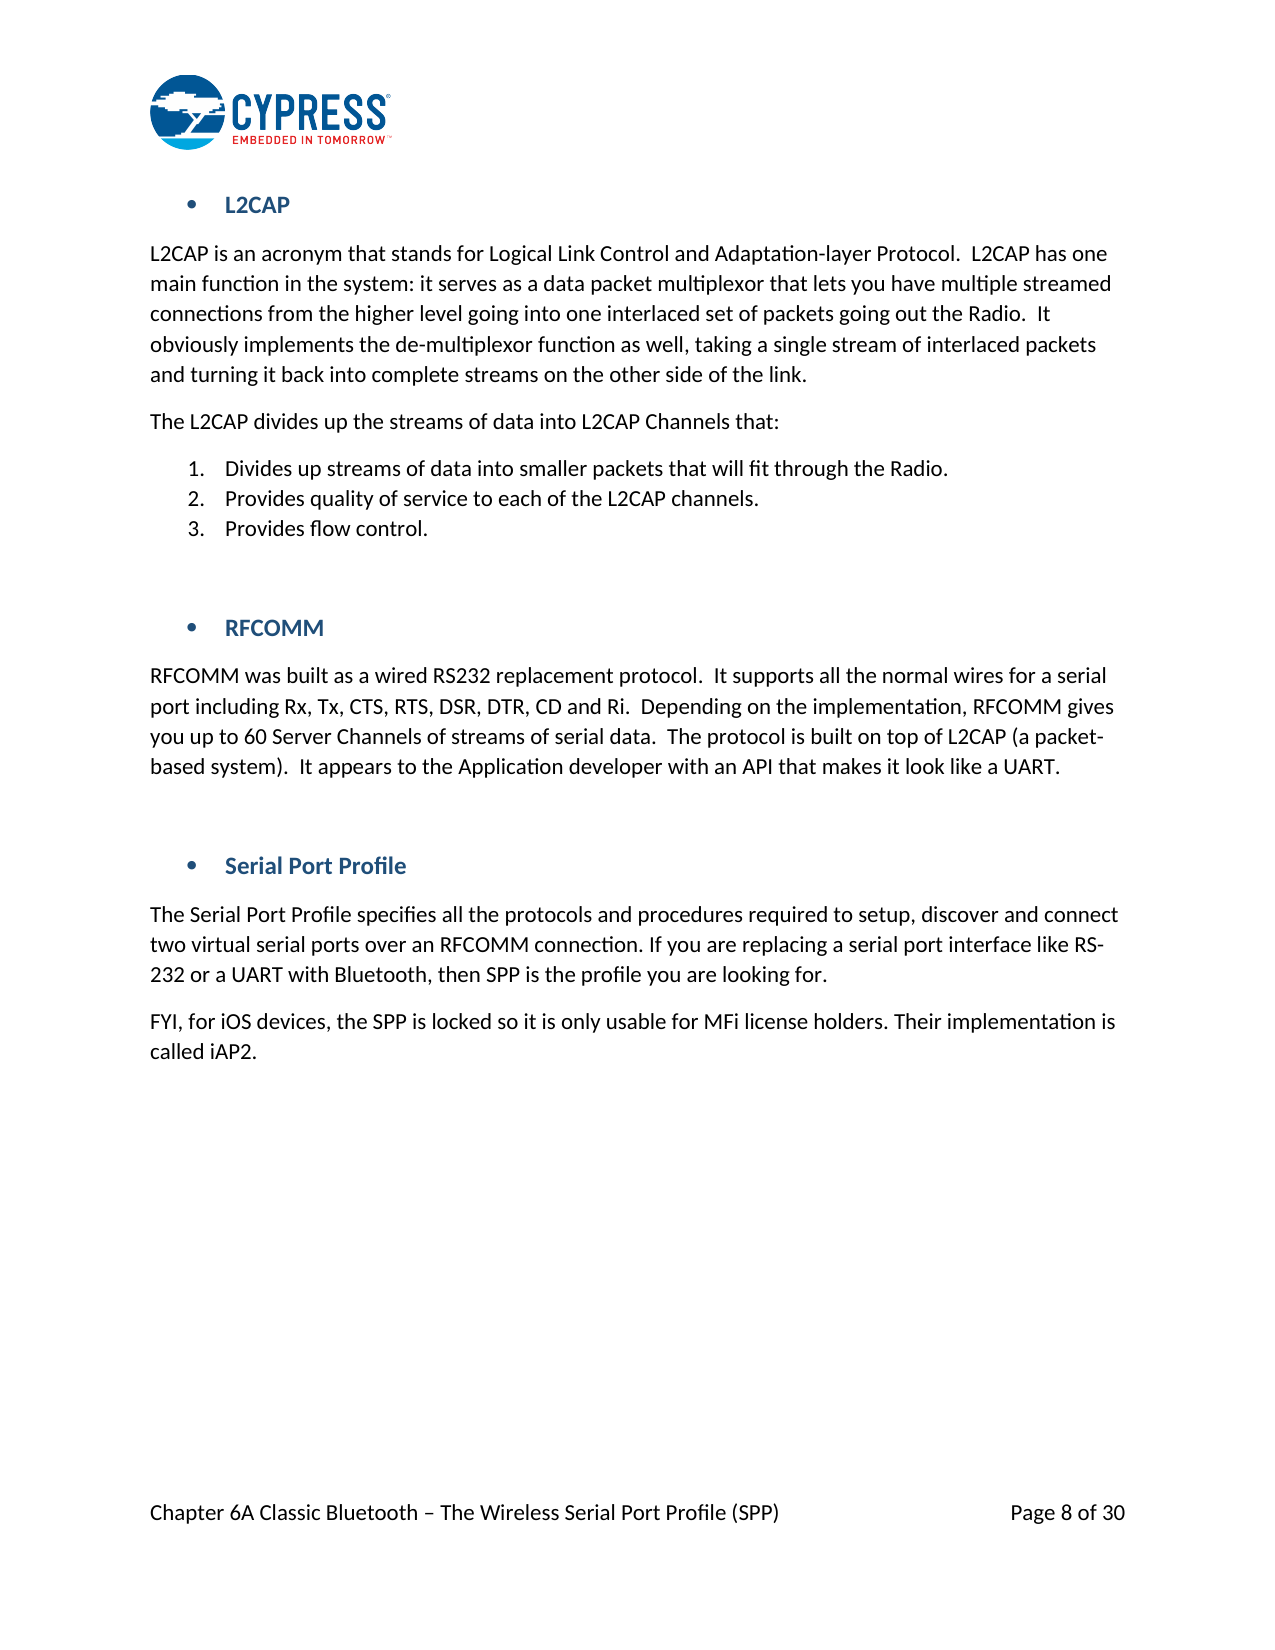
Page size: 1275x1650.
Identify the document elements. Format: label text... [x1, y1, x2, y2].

text The L2CAP divides up the streams of data into L2CAP Channels that: [150, 407, 1125, 435]
subtitle RFCOMM [187, 612, 1125, 643]
text The Serial Port Profile specifies all the protocols and procedures required to setup, discover and connect two virtual serial ports over an RFCOMM connection. If you are replacing a serial port interface like RS-232 or a UART with Bluetooth, then SPP is the profile you are looking for. [150, 900, 1125, 988]
subtitle L2CAP [187, 189, 1125, 220]
text FYI, for iOS devices, the SPP is locked so it is only usable for MFi license holders. Their implementation is called iAP2. [150, 1007, 1125, 1065]
text RFCOMM was built as a wired RS232 replacement protocol. It supports all the normal wires for a serial port including Rx, Tx, CTS, RTS, DSR, DTR, CD and Ri. Depending on the implementation, RFCOMM gives you up to 60 Server Channels of streams of serial data. The protocol is built on top of L2CAP (a packet-based system). It appears to the Application developer with an API that makes it look like a UART. [150, 662, 1125, 780]
list Provides flow control. [187, 514, 1125, 542]
list Provides quality of service to each of the L2CAP channels. [187, 484, 1125, 512]
text L2CAP is an acronym that stands for Logical Link Control and Adaptation-layer Protocol. L2CAP has one main function in the system: it serves as a data packet multiplexor that lets you have multiple streamed connections from the higher level going into one interlaced set of packets going out the Radio. It obviously implements the de-multiplexor function as well, taking a single stream of interlaced packets and turning it back into complete streams on the other side of the link. [150, 239, 1125, 388]
picture [150, 75, 392, 150]
subtitle Serial Port Profile [187, 850, 1125, 881]
list Divides up streams of data into smaller packets that will fit through the Radio. [187, 454, 1125, 482]
